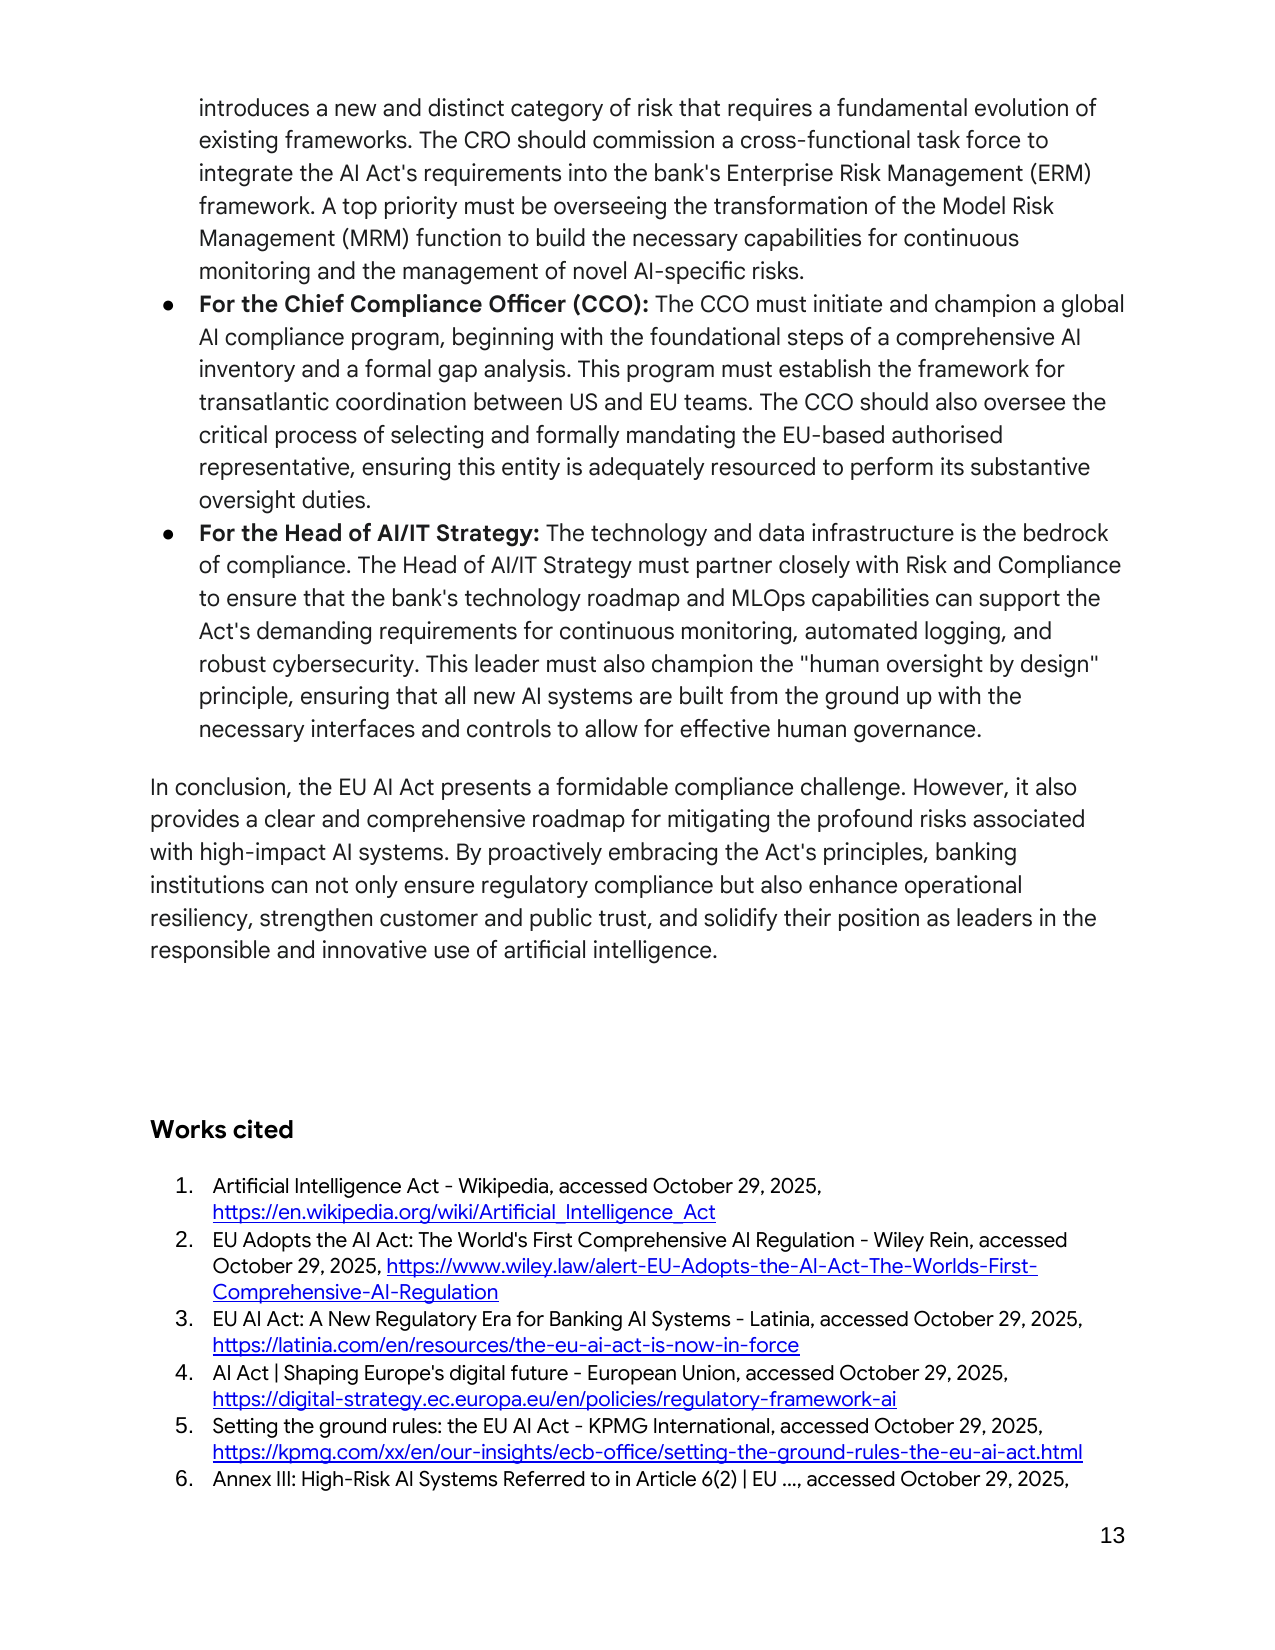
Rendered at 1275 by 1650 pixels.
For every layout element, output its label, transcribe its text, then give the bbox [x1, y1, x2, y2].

list For the Head of AI/IT Strategy: The technology and data infrastructure is the bedrock of compliance. The Head of AI/IT Strategy must partner closely with Risk and Compliance to ensure that the bank's technology roadmap and MLOps capabilities can support the Act's demanding requirements for continuous monitoring, automated logging, and robust cybersecurity. This leader must also champion the "human oversight by design" principle, ensuring that all new AI systems are built from the ground up with the necessary interfaces and controls to allow for effective human governance. [161, 519, 1125, 744]
text In conclusion, the EU AI Act presents a formidable compliance challenge. However, it also provides a clear and comprehensive roadmap for mitigating the profound risks associated with high-impact AI systems. By proactively embracing the Act's principles, banking institutions can not only ensure regulatory compliance but also enhance operational resiliency, strengthen customer and public trust, and solidify their position as leaders in the responsible and innovative use of artificial intelligence. [150, 773, 1125, 965]
list AI Act | Shaping Europe's digital future - European Union, accessed October 29, 2025, https://digital-strategy.ec.europa.eu/en/policies/regulatory-framework-ai [175, 1358, 1125, 1412]
list For the Chief Compliance Officer (CCO): The CCO must initiate and champion a global AI compliance program, beginning with the foundational steps of a comprehensive AI inventory and a formal gap analysis. This program must establish the framework for transatlantic coordination between US and EU teams. The CCO should also oversee the critical process of selecting and formally mandating the EU-based authorised representative, ensuring this entity is adequately resourced to perform its substantive oversight duties. [161, 290, 1125, 515]
list EU Adopts the AI Act: The World's First Comprehensive AI Regulation - Wiley Rein, accessed October 29, 2025, https://www.wiley.law/alert-EU-Adopts-the-AI-Act-The-Worlds-First-Comprehensive-AI-Regulation [175, 1226, 1125, 1305]
list Artificial Intelligence Act - Wikipedia, accessed October 29, 2025, https://en.wikipedia.org/wiki/Artificial_Intelligence_Act [175, 1172, 1125, 1226]
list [175, 1465, 1125, 1493]
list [161, 94, 1125, 286]
list Setting the ground rules: the EU AI Act - KPMG International, accessed October 29, 2025, https://kpmg.com/xx/en/our-insights/ecb-office/setting-the-ground-rules-the-eu-ai-act.html [175, 1412, 1125, 1465]
list EU AI Act: A New Regulatory Era for Banking AI Systems - Latinia, accessed October 29, 2025, https://latinia.com/en/resources/the-eu-ai-act-is-now-in-force [175, 1305, 1125, 1358]
subtitle Works cited [150, 1114, 1125, 1146]
